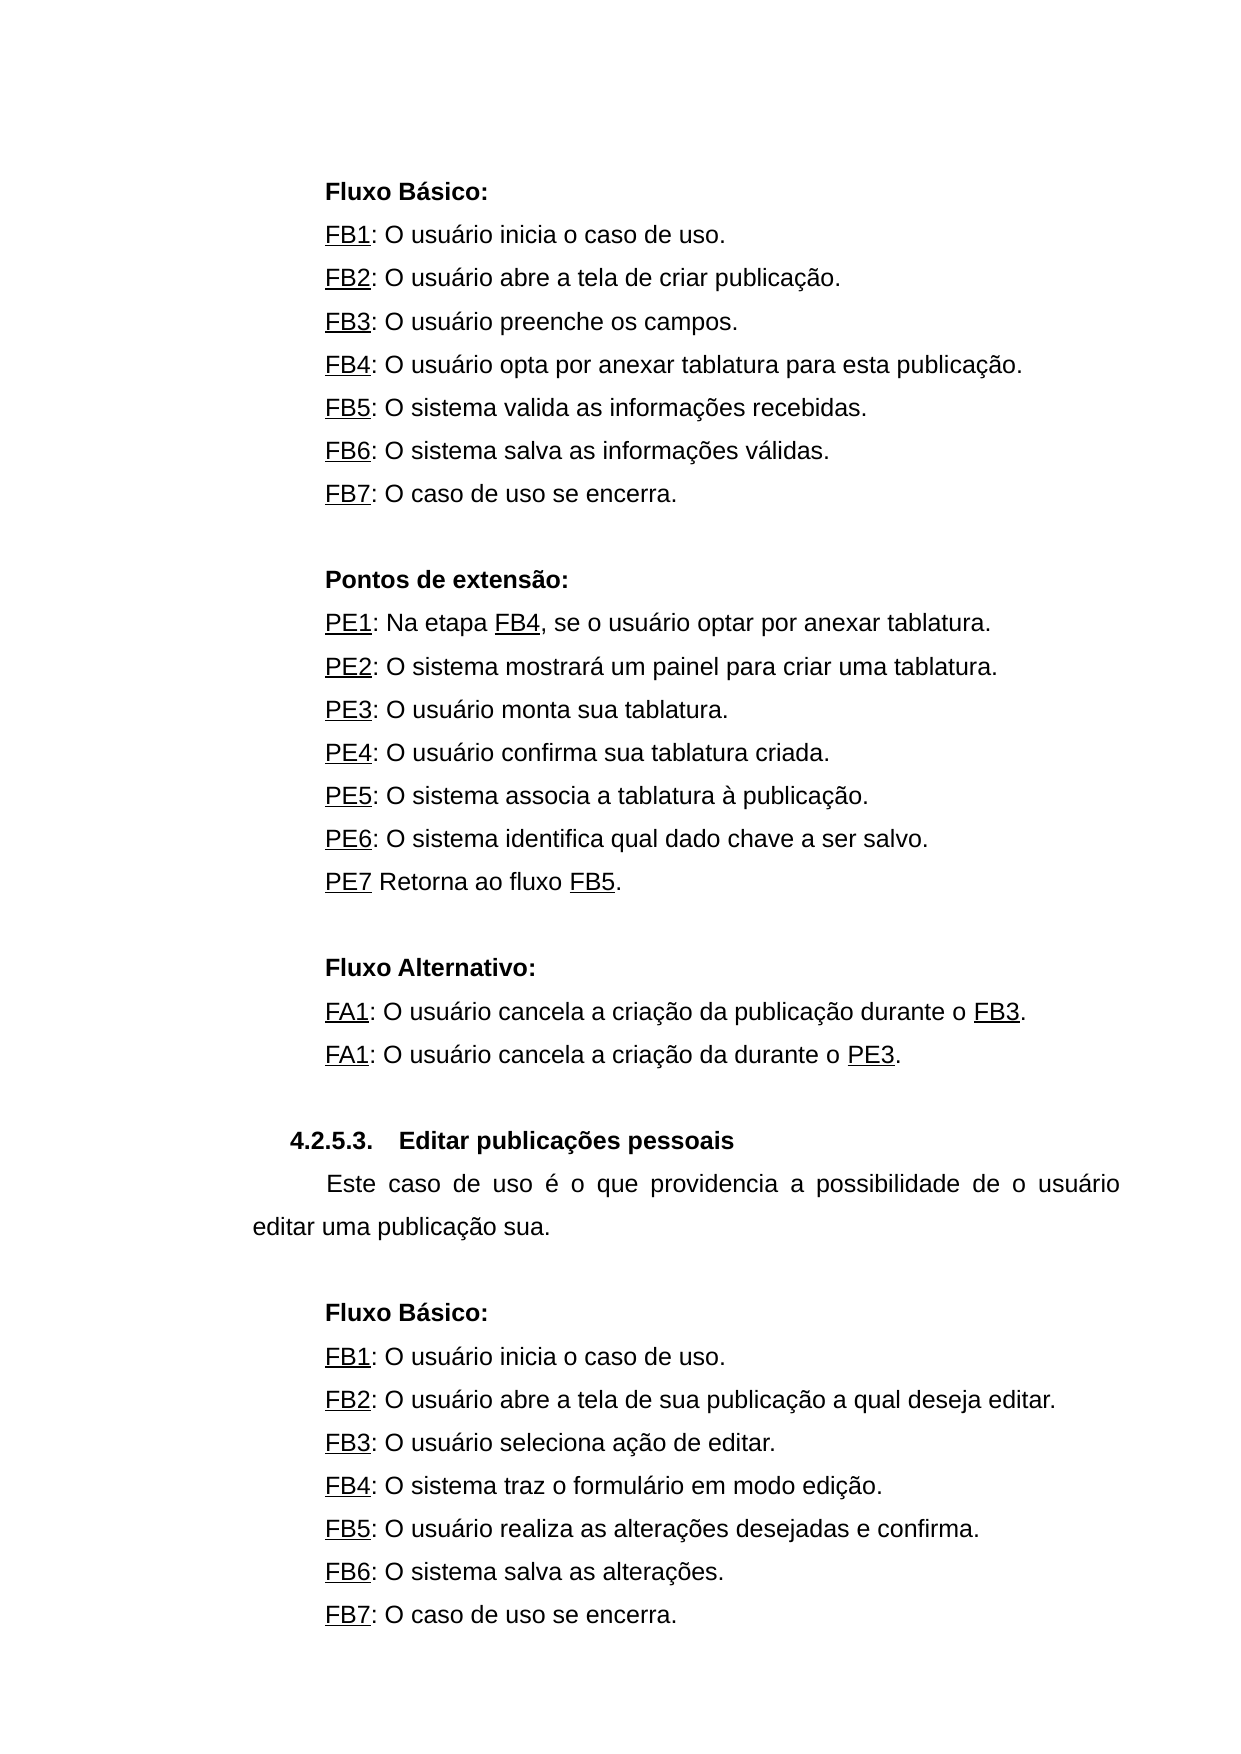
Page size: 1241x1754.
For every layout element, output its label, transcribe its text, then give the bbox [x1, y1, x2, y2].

text Fluxo Alternativo: [325, 953, 1122, 982]
text PE3: O usuário monta sua tablatura. [325, 695, 1122, 723]
text FB2: O usuário abre a tela de sua publicação a qual deseja editar. [325, 1385, 1122, 1413]
text FA1: O usuário cancela a criação da durante o PE3. [325, 1040, 1122, 1068]
list Este caso de uso é o que providencia a possibilidade de o usuário editar uma publicação sua. [252, 1169, 1122, 1241]
text PE4: O usuário confirma sua tablatura criada. [325, 738, 1122, 767]
text FB4: O sistema traz o formulário em modo edição. [325, 1471, 1122, 1500]
text PE7 Retorna ao fluxo FB5. [325, 867, 1122, 896]
text PE6: O sistema identifica qual dado chave a ser salvo. [325, 824, 1122, 853]
text FB3: O usuário preenche os campos. [325, 307, 1122, 335]
text FB1: O usuário inicia o caso de uso. [325, 220, 1122, 249]
text FB5: O usuário realiza as alterações desejadas e confirma. [325, 1514, 1122, 1543]
text PE5: O sistema associa a tablatura à publicação. [325, 781, 1122, 810]
text FB6: O sistema salva as alterações. [325, 1557, 1122, 1586]
text Fluxo Básico: [325, 177, 1122, 206]
text Fluxo Básico: [325, 1298, 1122, 1327]
text FB7: O caso de uso se encerra. [325, 1600, 1122, 1629]
text FB3: O usuário seleciona ação de editar. [325, 1428, 1122, 1457]
text FA1: O usuário cancela a criação da publicação durante o FB3. [325, 997, 1122, 1025]
text Pontos de extensão: [325, 565, 1122, 594]
list Editar publicações pessoais [290, 1126, 1122, 1155]
text PE1: Na etapa FB4, se o usuário optar por anexar tablatura. [325, 608, 1122, 637]
text FB2: O usuário abre a tela de criar publicação. [325, 263, 1122, 292]
text FB5: O sistema valida as informações recebidas. [325, 393, 1122, 422]
text PE2: O sistema mostrará um painel para criar uma tablatura. [325, 652, 1122, 680]
text FB7: O caso de uso se encerra. [325, 479, 1122, 508]
text FB4: O usuário opta por anexar tablatura para esta publicação. [325, 350, 1122, 378]
text FB1: O usuário inicia o caso de uso. [325, 1342, 1122, 1370]
text FB6: O sistema salva as informações válidas. [325, 436, 1122, 465]
